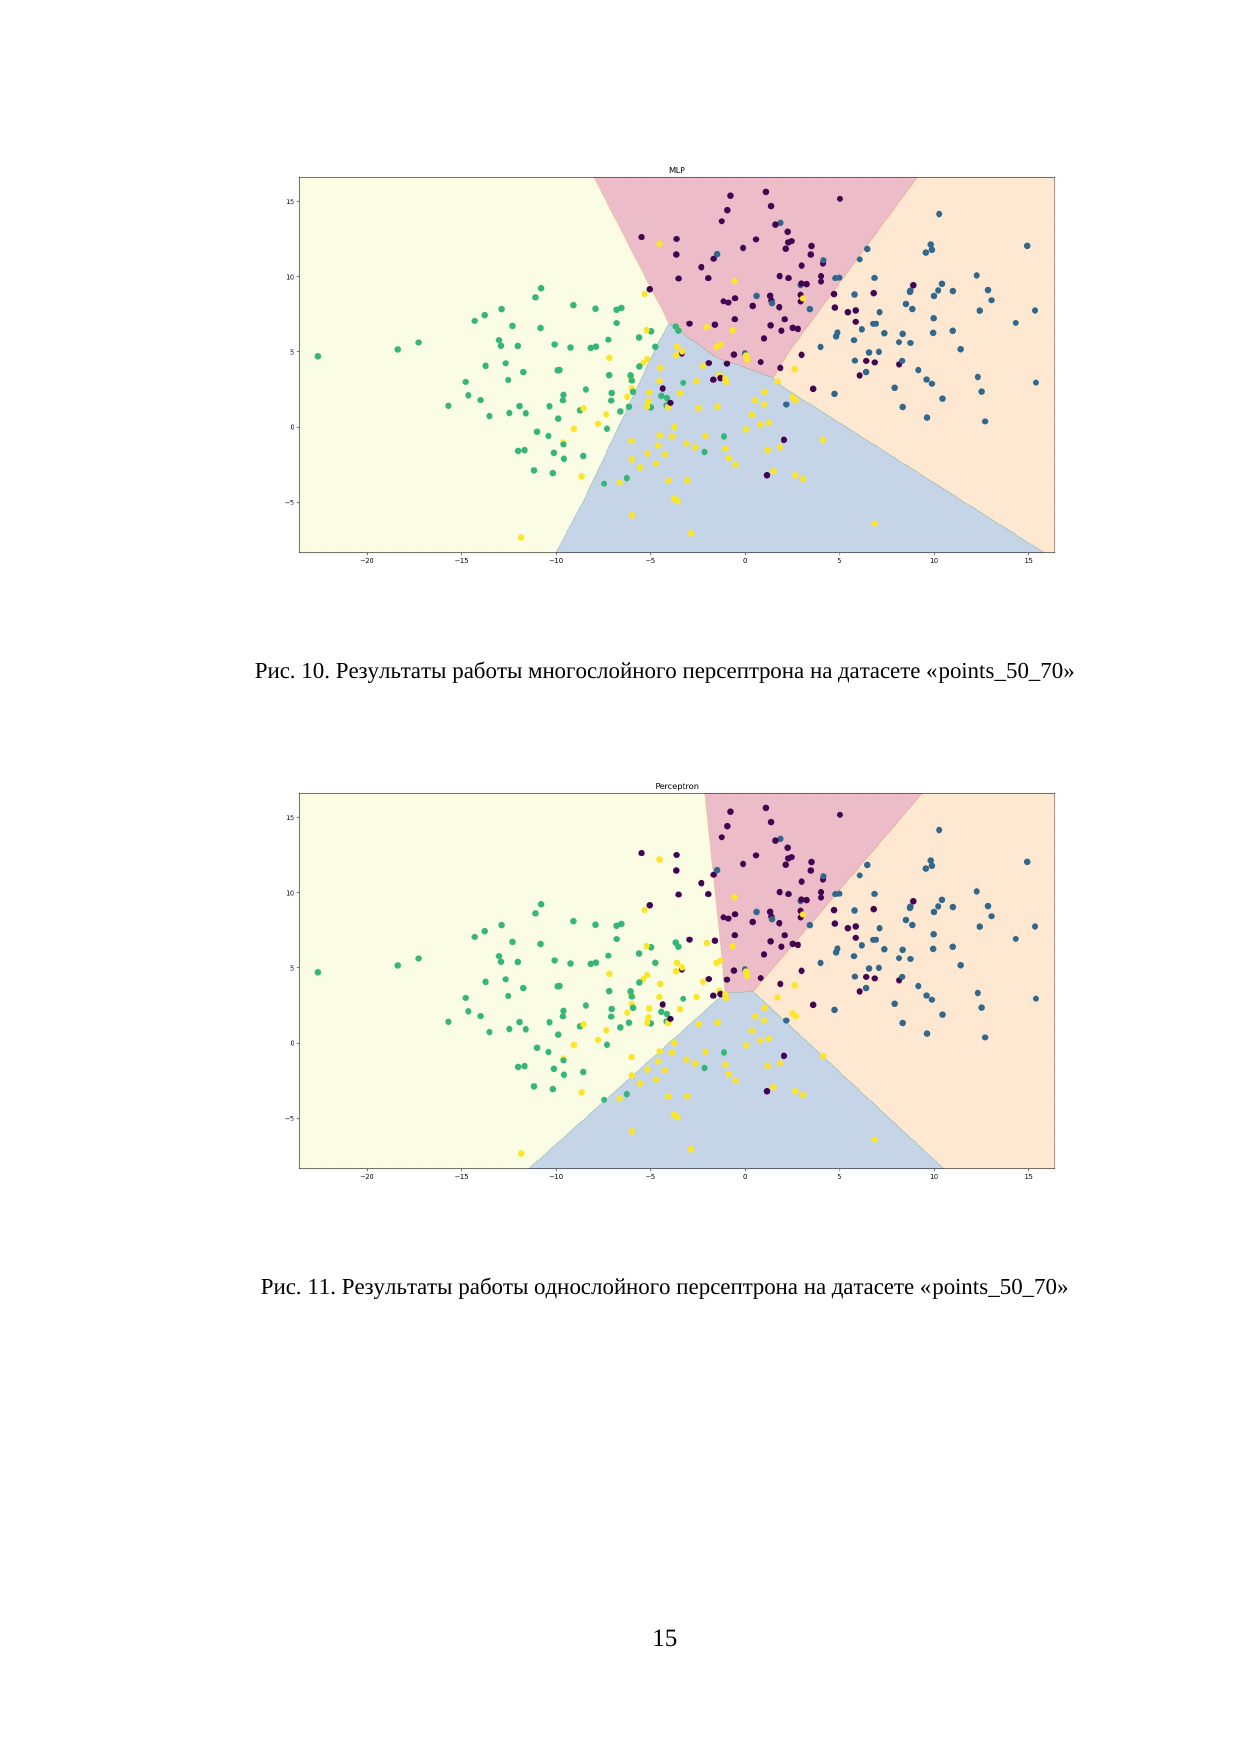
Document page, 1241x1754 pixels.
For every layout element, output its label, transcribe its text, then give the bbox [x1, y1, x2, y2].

text Рис. 11. Результаты работы однослойного персептрона на датасете «points_50_70» [177, 1273, 1152, 1300]
text Рис. 10. Результаты работы многослойного персептрона на датасете «points_50_70» [177, 657, 1152, 684]
picture [177, 118, 1152, 606]
picture [177, 734, 1152, 1222]
